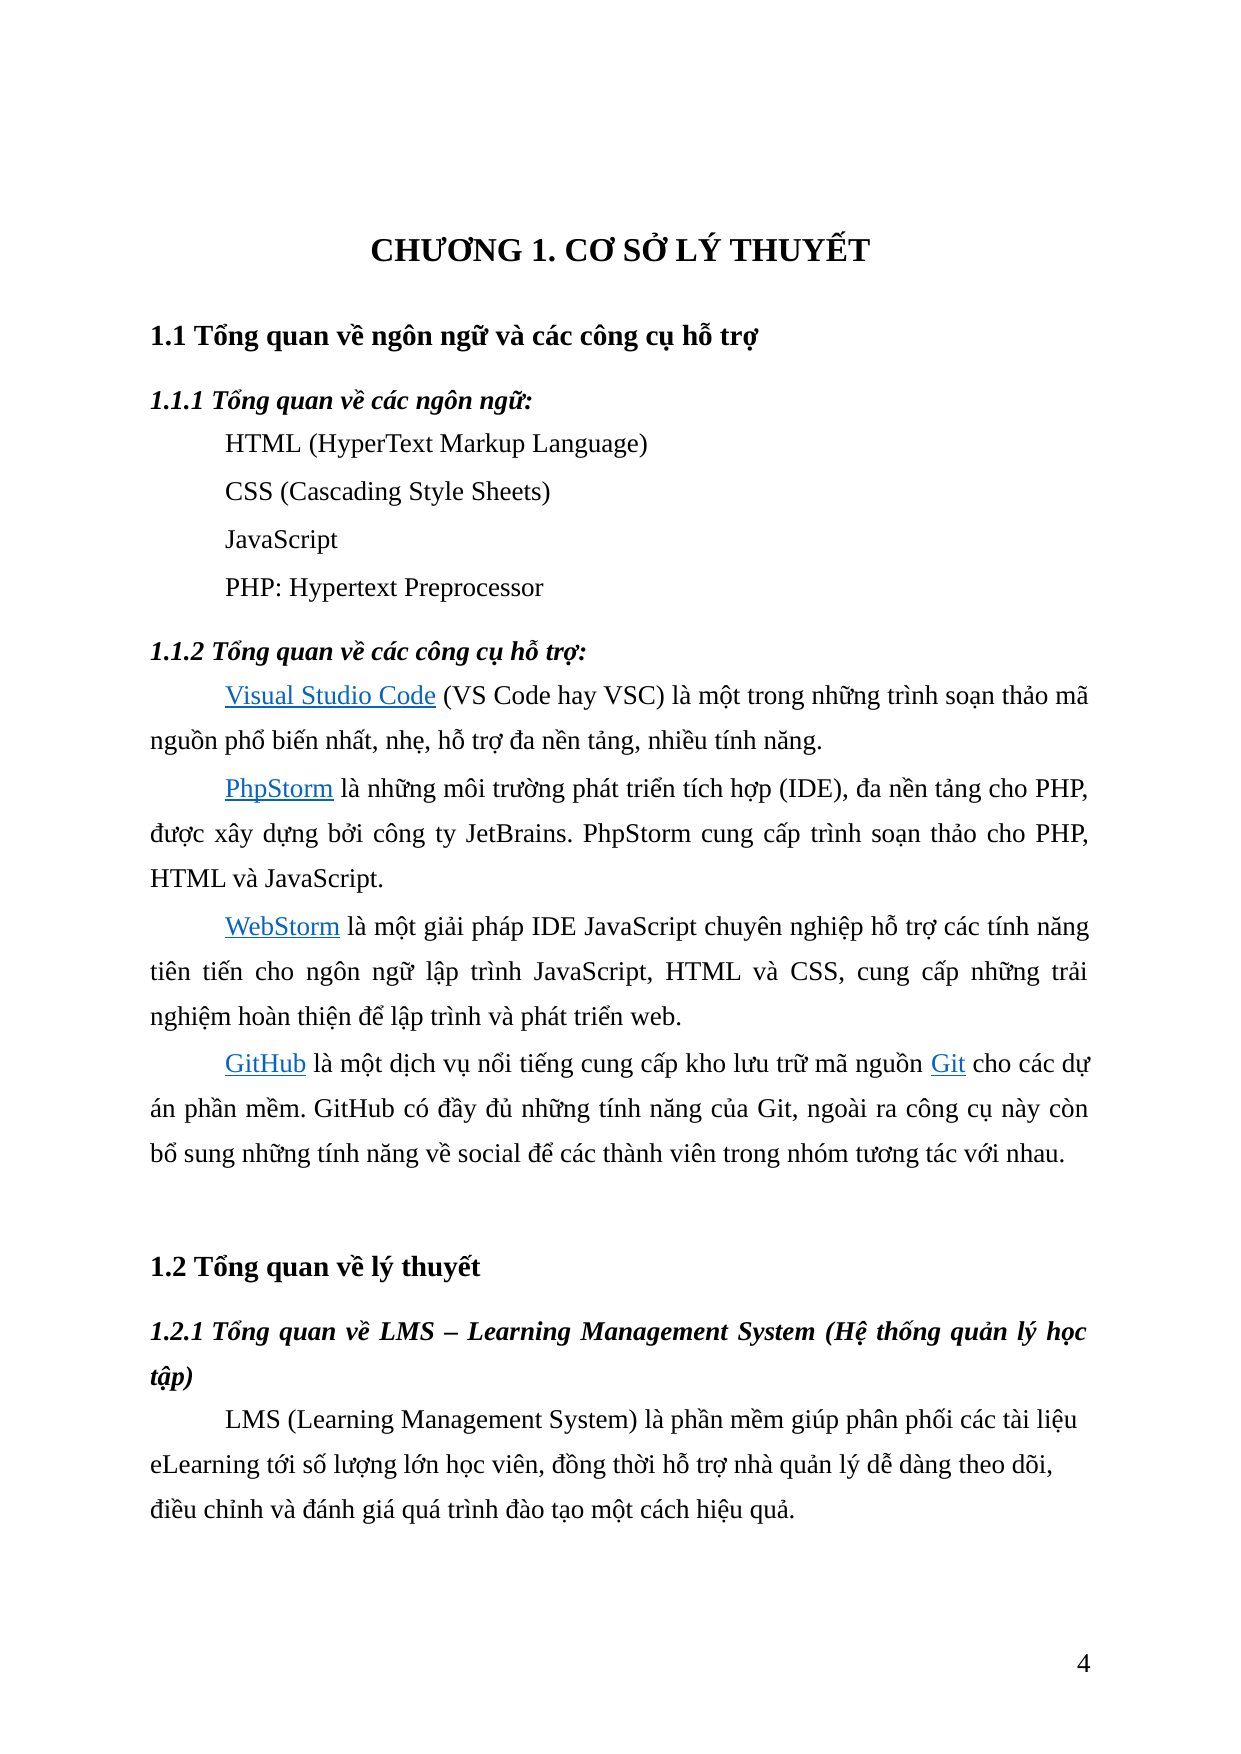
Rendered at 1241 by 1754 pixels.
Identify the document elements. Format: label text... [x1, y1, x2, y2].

subtitle Tổng quan về ngôn ngữ và các công cụ hỗ trợ [150, 316, 1090, 353]
text LMS (Learning Management System) là phần mềm giúp phân phối các tài liệu eLearning tới số lượng lớn học viên, đồng thời hỗ trợ nhà quản lý dễ dàng theo dõi, điều chỉnh và đánh giá quá trình đào tạo một cách hiệu quả. [150, 1400, 1090, 1528]
subtitle Tổng quan về LMS – Learning Management System (Hệ thống quản lý học tập) [150, 1312, 1090, 1394]
subtitle Tổng quan về các công cụ hỗ trợ: [150, 632, 1090, 670]
text PHP: Hypertext Preprocessor [150, 568, 1090, 605]
subtitle Tổng quan về lý thuyết [150, 1247, 1090, 1284]
subtitle Tổng quan về các ngôn ngữ: [150, 381, 1090, 418]
text Visual Studio Code (VS Code hay VSC) là một trong những trình soạn thảo mã nguồn phổ biến nhất, nhẹ, hỗ trợ đa nền tảng, nhiều tính năng. [150, 676, 1090, 758]
text GitHub là một dịch vụ nổi tiếng cung cấp kho lưu trữ mã nguồn Git cho các dự án phần mềm. GitHub có đầy đủ những tính năng của Git, ngoài ra công cụ này còn bổ sung những tính năng về social để các thành viên trong nhóm tương tác với nhau. [150, 1044, 1090, 1172]
text PhpStorm là những môi trường phát triển tích hợp (IDE), đa nền tảng cho PHP, được xây dựng bởi công ty JetBrains. PhpStorm cung cấp trình soạn thảo cho PHP, HTML và JavaScript. [150, 769, 1090, 896]
text HTML (HyperText Markup Language) [150, 424, 1090, 462]
subtitle CƠ SỞ LÝ THUYẾT [150, 212, 1090, 287]
text JavaScript [150, 520, 1090, 557]
text CSS (Cascading Style Sheets) [150, 472, 1090, 510]
text WebStorm là một giải pháp IDE JavaScript chuyên nghiệp hỗ trợ các tính năng tiên tiến cho ngôn ngữ lập trình JavaScript, HTML và CSS, cung cấp những trải nghiệm hoàn thiện để lập trình và phát triển web. [150, 907, 1090, 1034]
